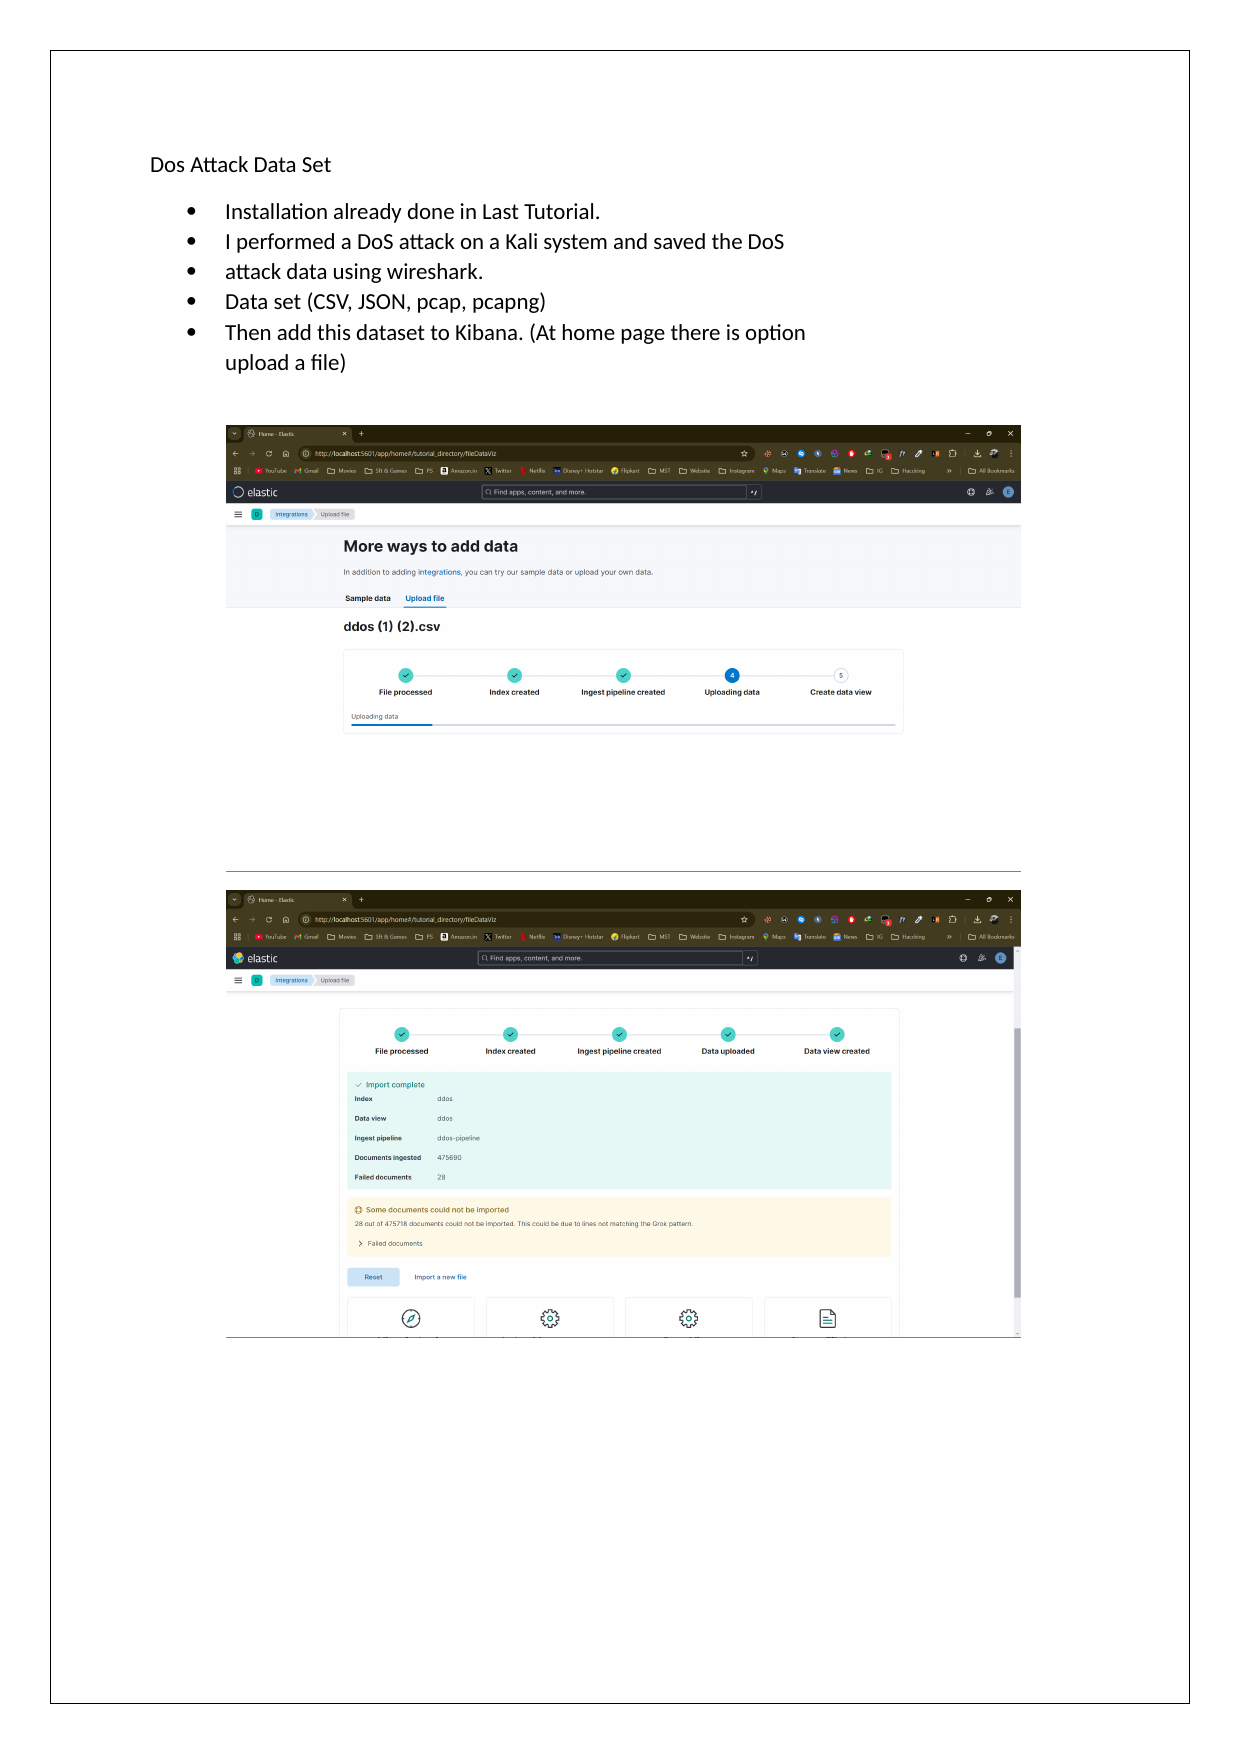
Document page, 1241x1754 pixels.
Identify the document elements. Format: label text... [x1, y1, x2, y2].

list upload a file) [225, 348, 1097, 376]
list Data set (CSV, JSON, pcap, pcapng) [187, 287, 1097, 316]
list I performed a DoS attack on a Kali system and saved the DoS [187, 227, 1097, 255]
picture [226, 425, 1021, 872]
list attack data using wireshark. [187, 257, 1097, 285]
text Dos Attack Data Set [150, 150, 1097, 178]
list Then add this dataset to Kibana. (At home page there is option [187, 318, 1097, 346]
picture [226, 890, 1021, 1338]
list Installation already done in Last Tutorial. [187, 197, 1097, 225]
